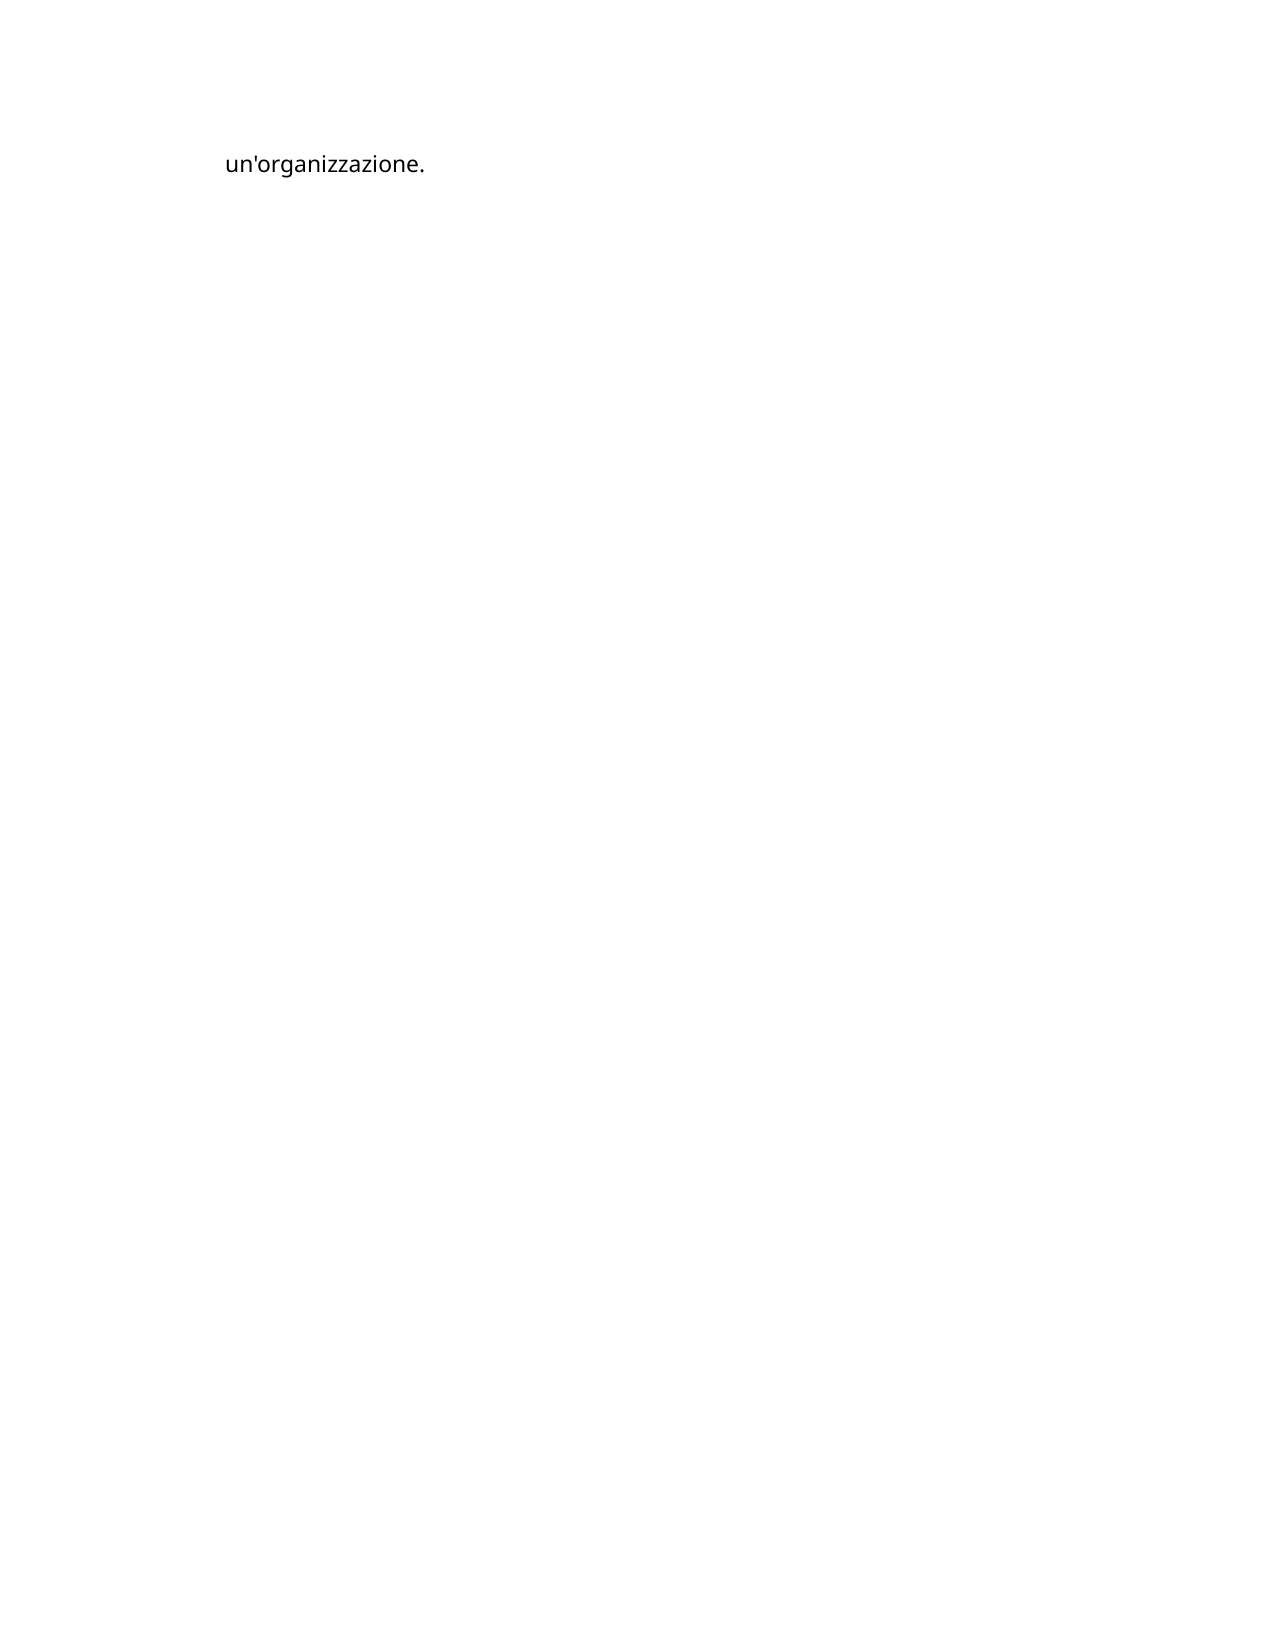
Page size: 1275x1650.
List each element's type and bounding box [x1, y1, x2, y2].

text [225, 150, 1125, 179]
